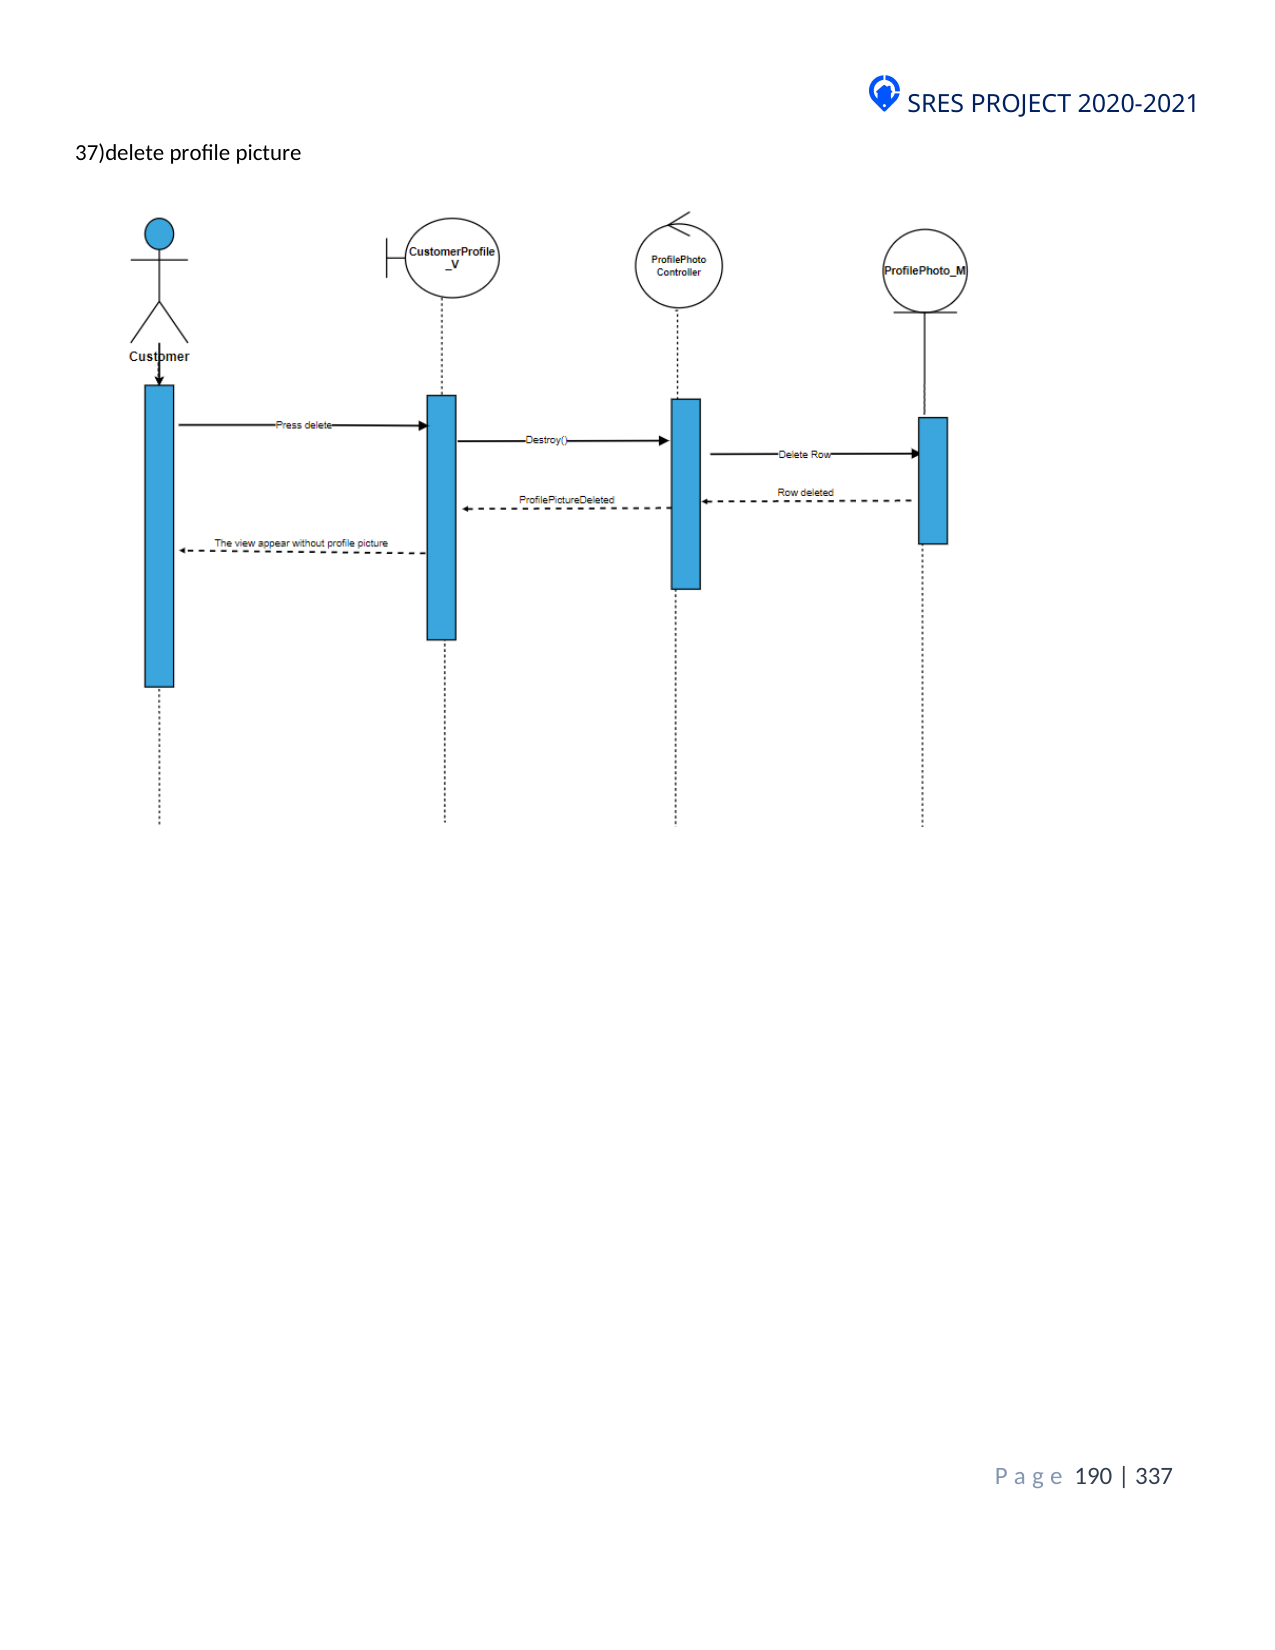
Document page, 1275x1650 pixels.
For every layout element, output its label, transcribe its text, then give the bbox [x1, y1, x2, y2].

text 37)delete profile picture [75, 138, 1200, 167]
picture [868, 75, 901, 113]
picture [75, 185, 1050, 827]
